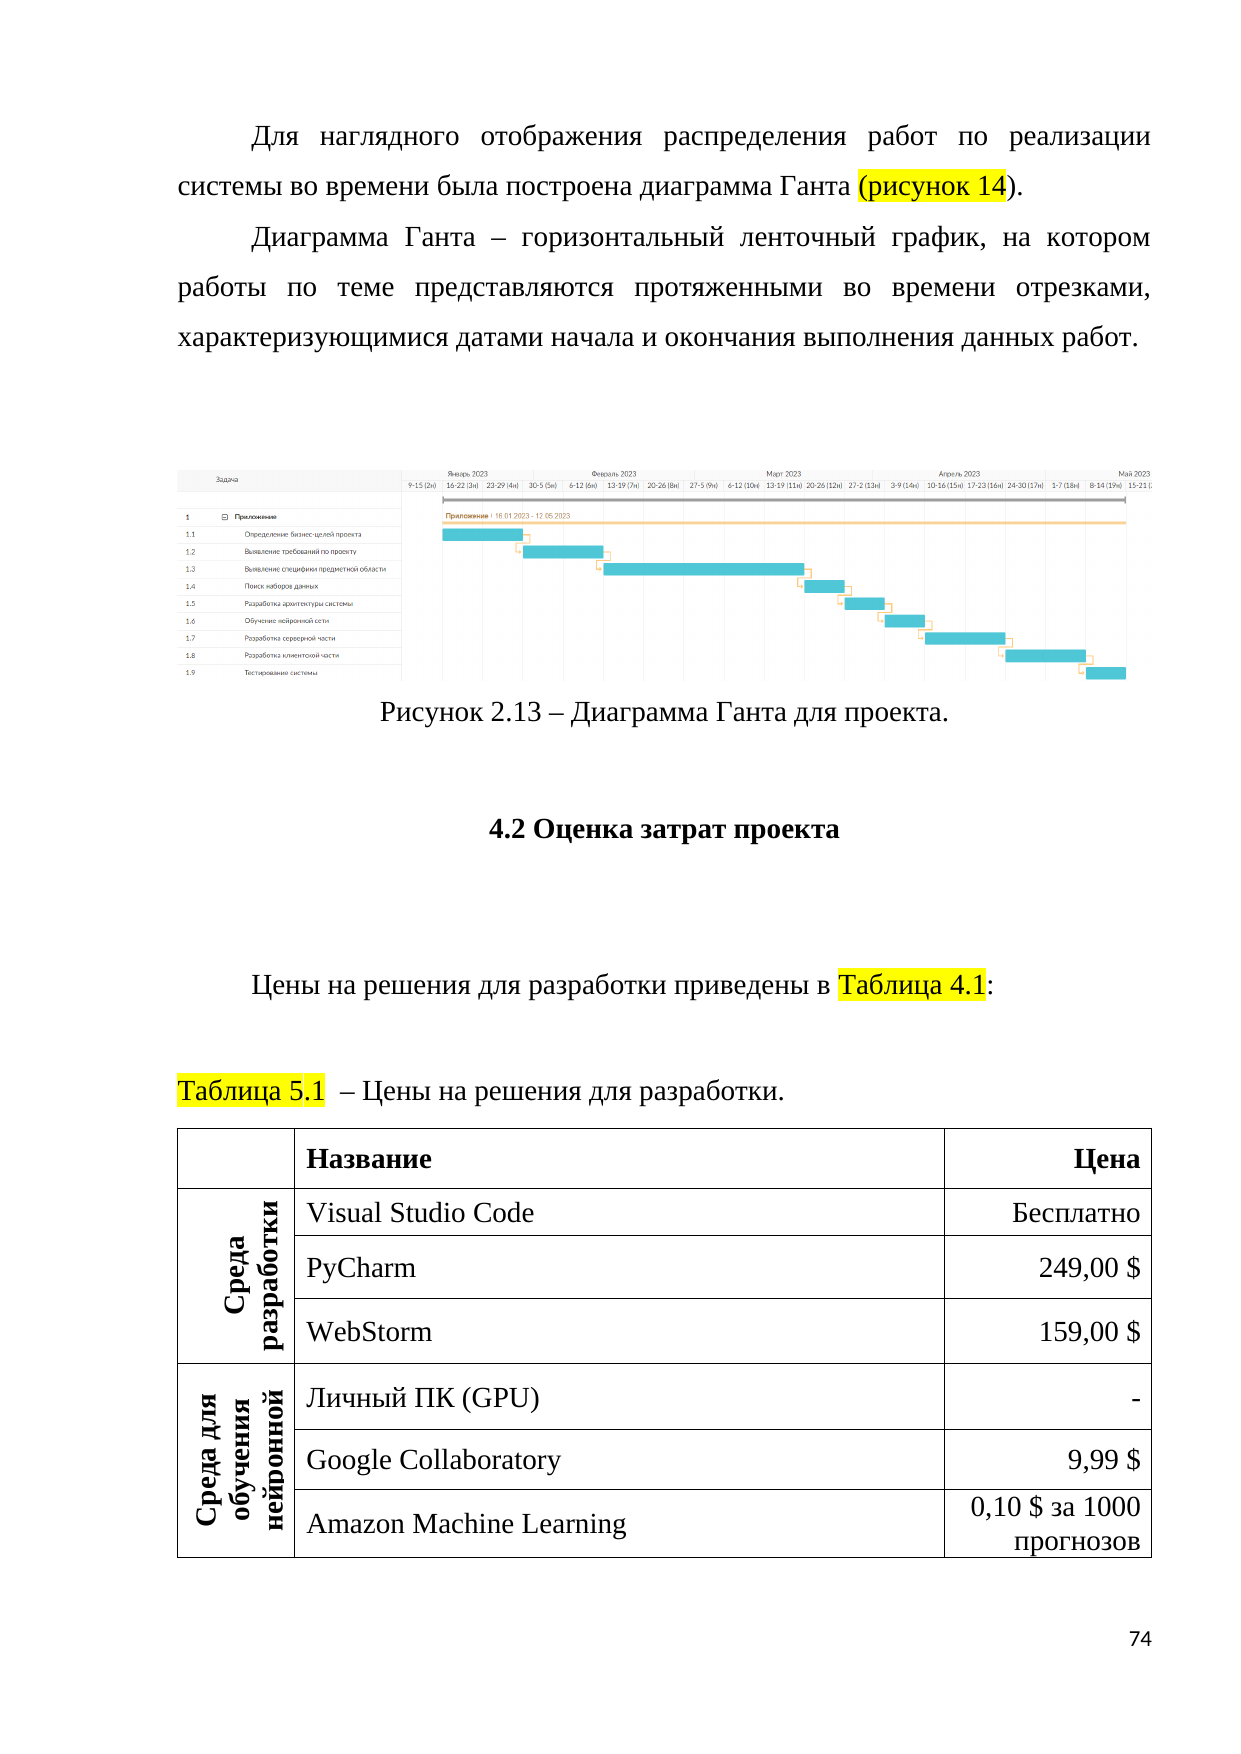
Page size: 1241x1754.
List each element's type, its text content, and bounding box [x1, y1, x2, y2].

text Диаграмма Ганта – горизонтальный ленточный график, на котором работы по теме представляются протяженными во времени отрезками, характеризующимися датами начала и окончания выполнения данных работ. [177, 219, 1152, 353]
table_cell Бесплатно [945, 1189, 1151, 1234]
table_cell Visual Studio Code [295, 1189, 944, 1234]
table_cell Amazon Machine Learning [295, 1490, 944, 1557]
table_header Название [295, 1129, 944, 1188]
subtitle 4.2 Оценка затрат проекта [177, 812, 1152, 845]
table_cell Google Collaboratory [295, 1430, 944, 1488]
text Для наглядного отображения распределения работ по реализации системы во времени была построена диаграмма Ганта (рисунок 14). [177, 118, 1152, 202]
table_cell PyCharm [295, 1236, 944, 1298]
table_header Цена [945, 1129, 1151, 1188]
table_header [178, 1129, 294, 1188]
text Рисунок 2.13 – Диаграмма Ганта для проекта. [177, 694, 1152, 728]
table_cell WebStorm [295, 1299, 944, 1363]
table_cell 249,00 $ [945, 1236, 1151, 1298]
table_cell Личный ПК (GPU) [295, 1364, 944, 1429]
table_cell - [945, 1364, 1151, 1429]
picture [177, 470, 1152, 681]
table_cell Среда разработки [178, 1189, 294, 1363]
table_cell 0,10 $ за 1000 прогнозов [945, 1490, 1151, 1557]
table_cell Среда для обучения нейронной сети [178, 1364, 294, 1557]
table_cell 159,00 $ [945, 1299, 1151, 1363]
table_cell 9,99 $ [945, 1430, 1151, 1488]
